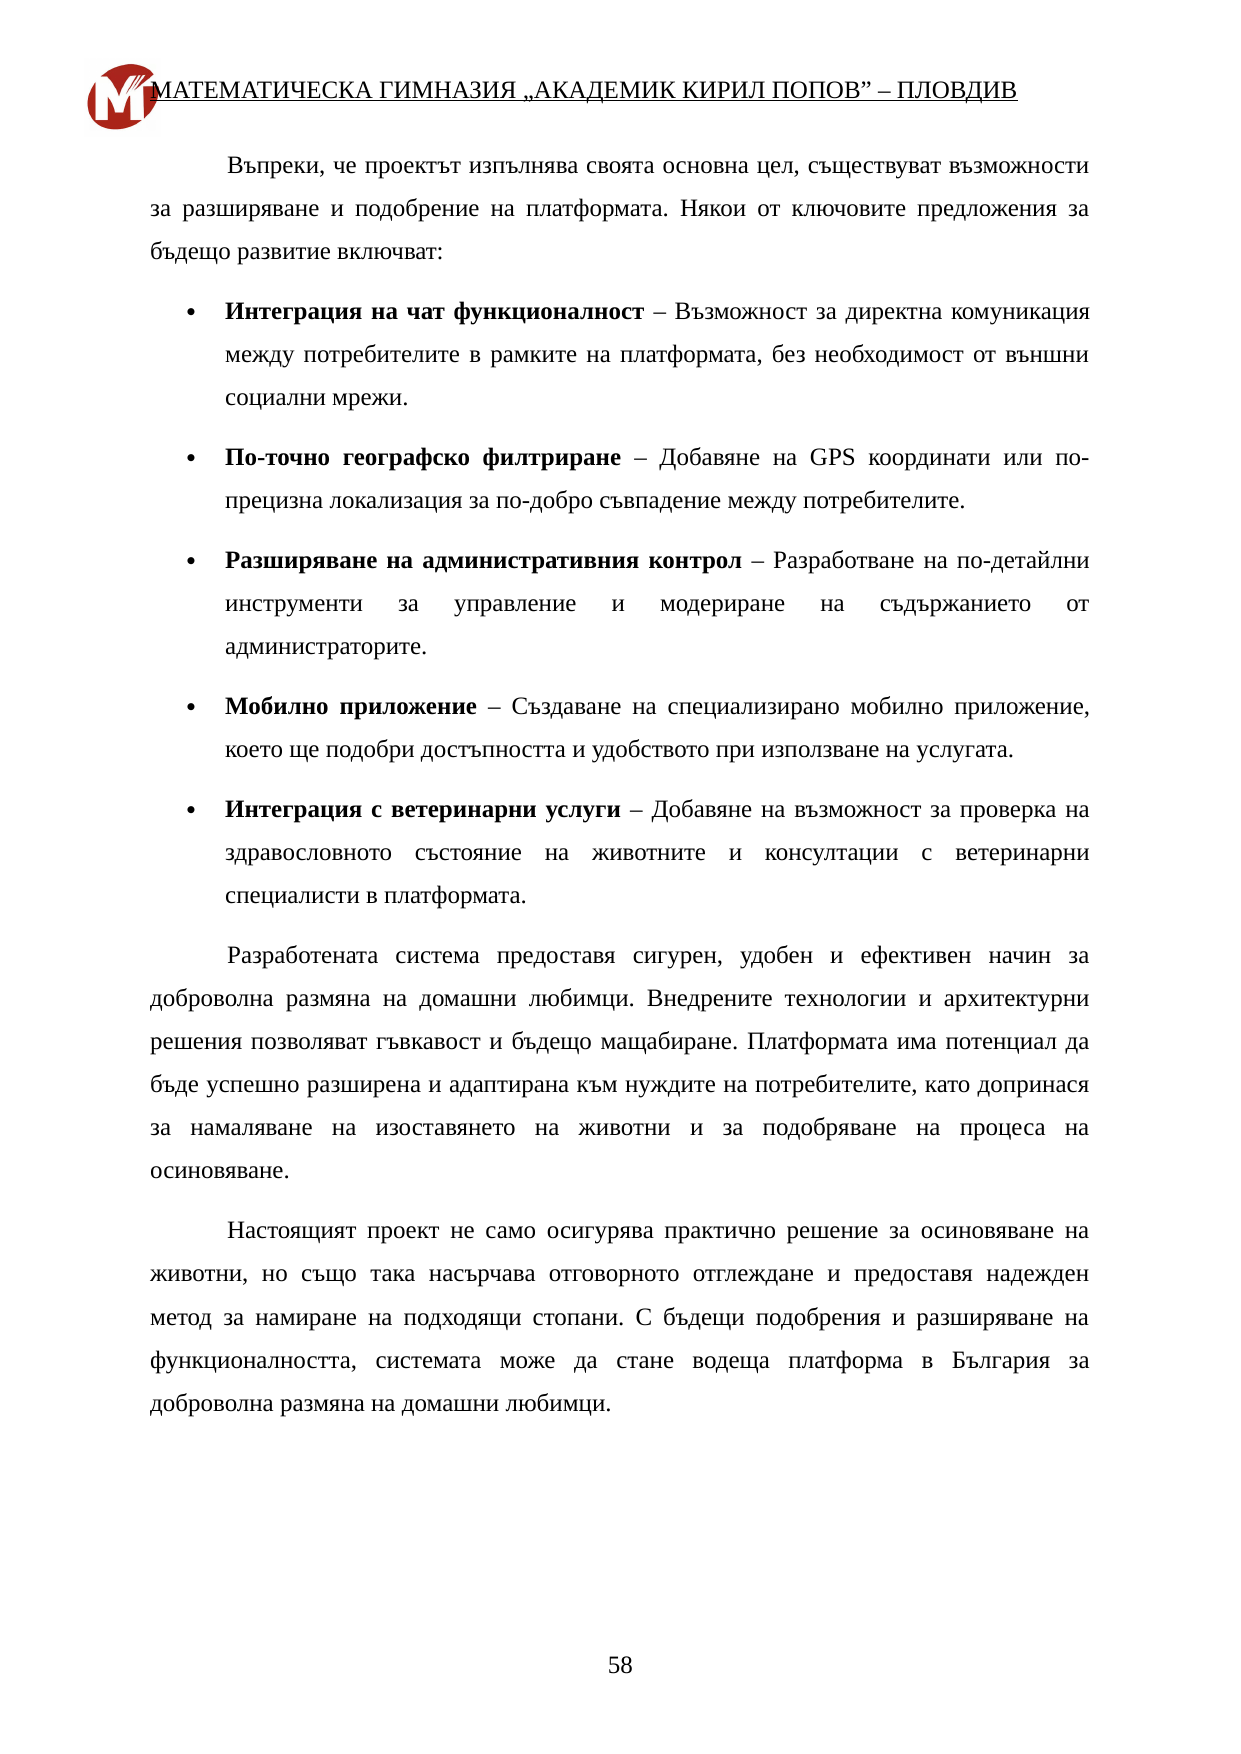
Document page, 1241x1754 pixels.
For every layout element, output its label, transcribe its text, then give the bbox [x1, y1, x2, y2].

text Разработената система предоставя сигурен, удобен и ефективен начин за доброволна размяна на домашни любимци. Внедрените технологии и архитектурни решения позволяват гъвкавост и бъдещо мащабиране. Платформата има потенциал да бъде успешно разширена и адаптирана към нуждите на потребителите, като допринася за намаляване на изоставянето на животни и за подобряване на процеса на осиновяване. [150, 940, 1090, 1184]
text Настоящият проект не само осигурява практично решение за осиновяване на животни, но също така насърчава отговорното отглеждане и предоставя надежден метод за намиране на подходящи стопани. С бъдещи подобрения и разширяване на функционалността, системата може да стане водеща платформа в България за доброволна размяна на домашни любимци. [150, 1215, 1090, 1417]
picture [83, 58, 162, 137]
list Разширяване на административния контрол – Разработване на по-детайлни инструменти за управление и модериране на съдържанието от администраторите. [187, 545, 1090, 660]
list Интеграция на чат функционалност – Възможност за директна комуникация между потребителите в рамките на платформата, без необходимост от външни социални мрежи. [187, 296, 1090, 411]
list Интеграция с ветеринарни услуги – Добавяне на възможност за проверка на здравословното състояние на животните и консултации с ветеринарни специалисти в платформата. [187, 794, 1090, 909]
list По-точно географско филтриране – Добавяне на GPS координати или по-прецизна локализация за по-добро съвпадение между потребителите. [187, 442, 1090, 514]
text Въпреки, че проектът изпълнява своята основна цел, съществуват възможности за разширяване и подобрение на платформата. Някои от ключовите предложения за бъдещо развитие включват: [150, 150, 1090, 265]
list Мобилно приложение – Създаване на специализирано мобилно приложение, което ще подобри достъпността и удобството при използване на услугата. [187, 691, 1090, 763]
